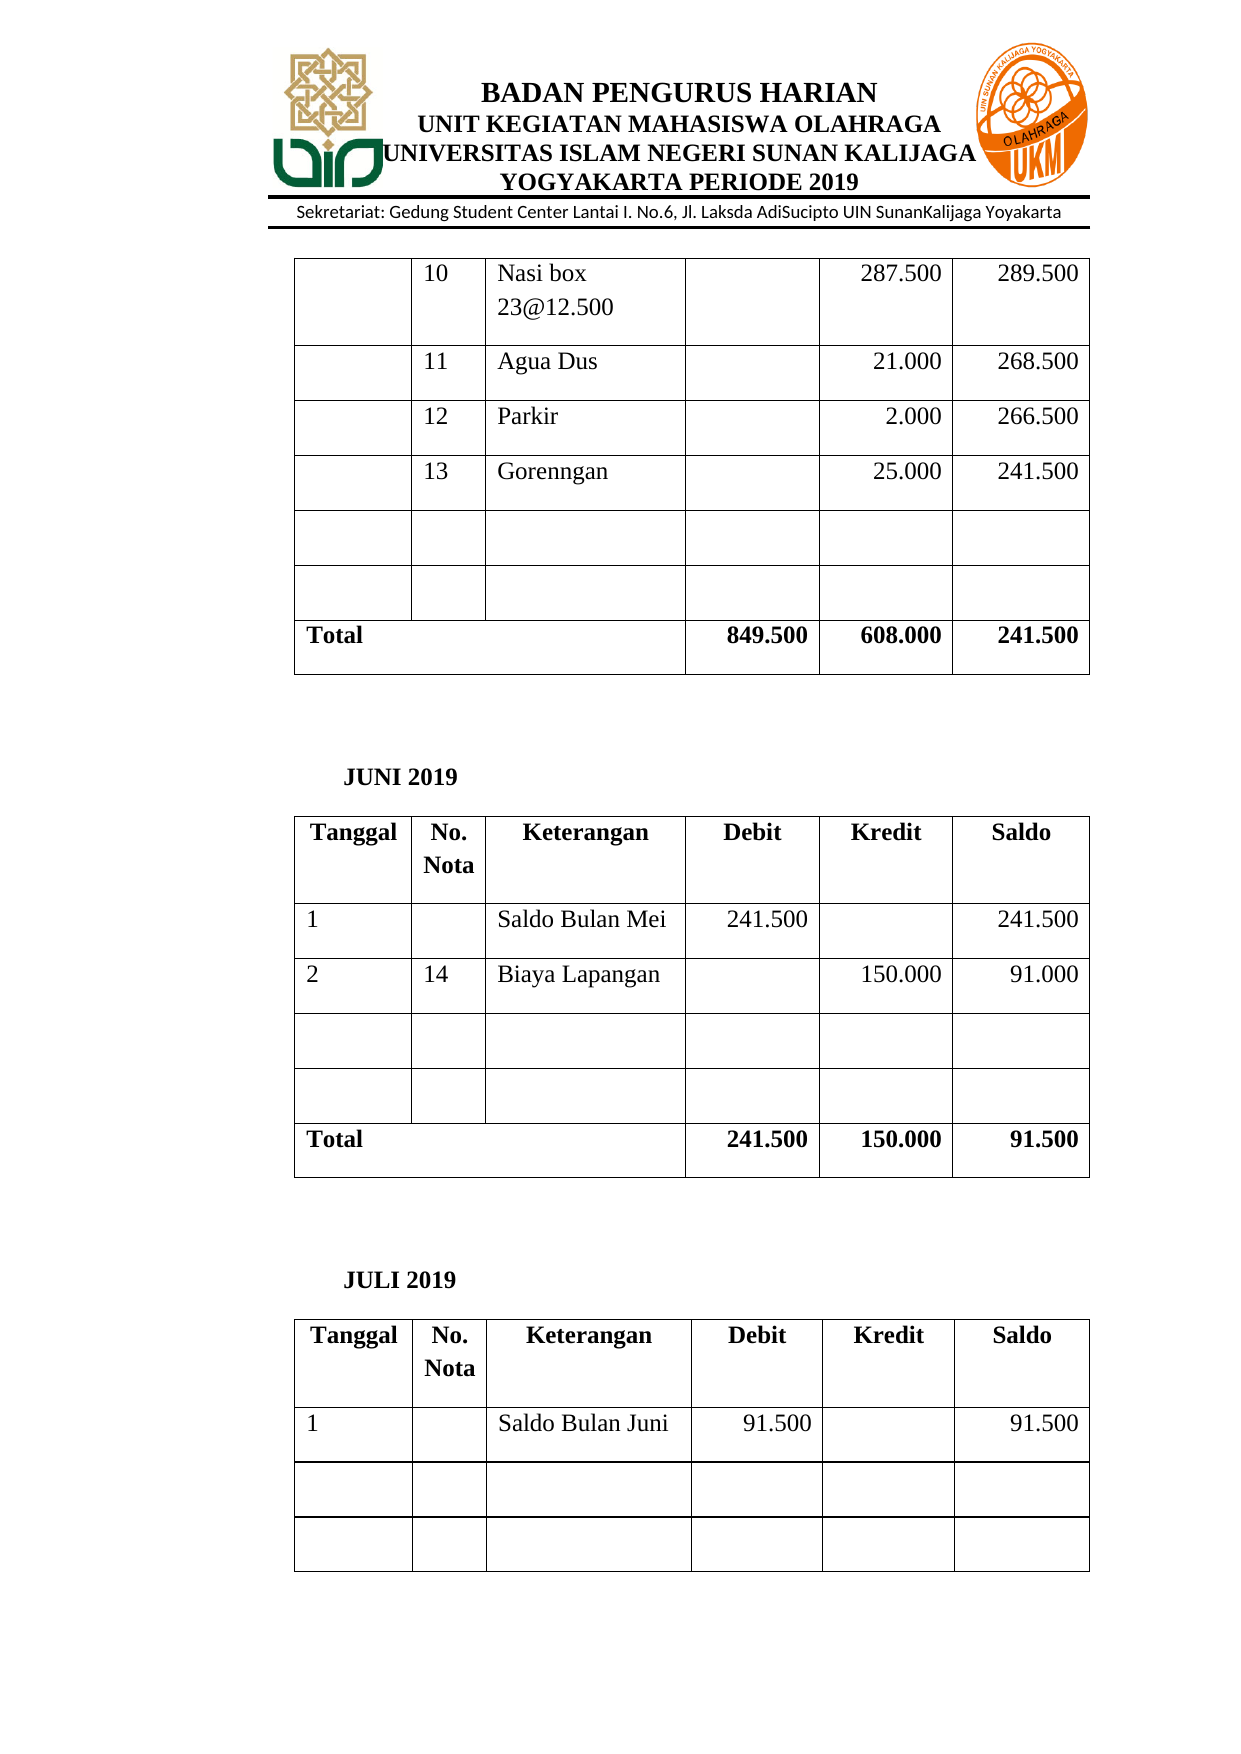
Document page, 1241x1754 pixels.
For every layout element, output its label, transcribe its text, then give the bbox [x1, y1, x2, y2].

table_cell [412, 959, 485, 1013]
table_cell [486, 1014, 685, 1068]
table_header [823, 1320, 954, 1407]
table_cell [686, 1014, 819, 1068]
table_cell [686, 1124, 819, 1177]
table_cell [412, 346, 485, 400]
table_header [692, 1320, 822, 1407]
list JUNI 2019 [343, 762, 1090, 791]
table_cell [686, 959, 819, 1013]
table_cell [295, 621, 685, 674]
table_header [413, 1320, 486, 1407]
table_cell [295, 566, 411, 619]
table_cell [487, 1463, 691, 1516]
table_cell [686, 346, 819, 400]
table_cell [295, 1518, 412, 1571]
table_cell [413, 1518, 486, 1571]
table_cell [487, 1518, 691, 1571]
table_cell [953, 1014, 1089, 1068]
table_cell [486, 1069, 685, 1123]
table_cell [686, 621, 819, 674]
picture [972, 40, 1092, 189]
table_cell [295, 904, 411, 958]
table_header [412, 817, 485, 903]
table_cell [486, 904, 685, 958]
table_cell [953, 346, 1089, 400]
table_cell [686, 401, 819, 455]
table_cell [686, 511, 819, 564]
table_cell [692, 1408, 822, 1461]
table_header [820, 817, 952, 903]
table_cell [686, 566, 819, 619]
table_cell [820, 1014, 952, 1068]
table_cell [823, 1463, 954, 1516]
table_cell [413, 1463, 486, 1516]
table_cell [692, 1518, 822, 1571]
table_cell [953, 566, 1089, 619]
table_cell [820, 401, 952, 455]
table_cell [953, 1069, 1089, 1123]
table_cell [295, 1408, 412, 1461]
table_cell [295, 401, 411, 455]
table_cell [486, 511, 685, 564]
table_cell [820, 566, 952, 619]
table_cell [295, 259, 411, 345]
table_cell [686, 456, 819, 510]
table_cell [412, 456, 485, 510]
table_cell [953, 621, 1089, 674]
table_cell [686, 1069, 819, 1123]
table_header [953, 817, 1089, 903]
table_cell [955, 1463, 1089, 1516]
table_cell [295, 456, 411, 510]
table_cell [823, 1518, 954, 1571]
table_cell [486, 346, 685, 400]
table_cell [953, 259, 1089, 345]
list JULI 2019 [343, 1265, 1090, 1294]
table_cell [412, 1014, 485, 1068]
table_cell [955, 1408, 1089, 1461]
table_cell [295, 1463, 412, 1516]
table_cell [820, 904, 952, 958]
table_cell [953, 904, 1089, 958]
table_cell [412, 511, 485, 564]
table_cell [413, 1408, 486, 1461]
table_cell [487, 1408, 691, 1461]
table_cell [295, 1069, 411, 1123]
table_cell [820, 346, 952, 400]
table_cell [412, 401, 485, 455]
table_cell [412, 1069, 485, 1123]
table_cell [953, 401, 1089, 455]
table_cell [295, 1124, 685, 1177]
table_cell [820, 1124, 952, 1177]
picture [272, 47, 384, 188]
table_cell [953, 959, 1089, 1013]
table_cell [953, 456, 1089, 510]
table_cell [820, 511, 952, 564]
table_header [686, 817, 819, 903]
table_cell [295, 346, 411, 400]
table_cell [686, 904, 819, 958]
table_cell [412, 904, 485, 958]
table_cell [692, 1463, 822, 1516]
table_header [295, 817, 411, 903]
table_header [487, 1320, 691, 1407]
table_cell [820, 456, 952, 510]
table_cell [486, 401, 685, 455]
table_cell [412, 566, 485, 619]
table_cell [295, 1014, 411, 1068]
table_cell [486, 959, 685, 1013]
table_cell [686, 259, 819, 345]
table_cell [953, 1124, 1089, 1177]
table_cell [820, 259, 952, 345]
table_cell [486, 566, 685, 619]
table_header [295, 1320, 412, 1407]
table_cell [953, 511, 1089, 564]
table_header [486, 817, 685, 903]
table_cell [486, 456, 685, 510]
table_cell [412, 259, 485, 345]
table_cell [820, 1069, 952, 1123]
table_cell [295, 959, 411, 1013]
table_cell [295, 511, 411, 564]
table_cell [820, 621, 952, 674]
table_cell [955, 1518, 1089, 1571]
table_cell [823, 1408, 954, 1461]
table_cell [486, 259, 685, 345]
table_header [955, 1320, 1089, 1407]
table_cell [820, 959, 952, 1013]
